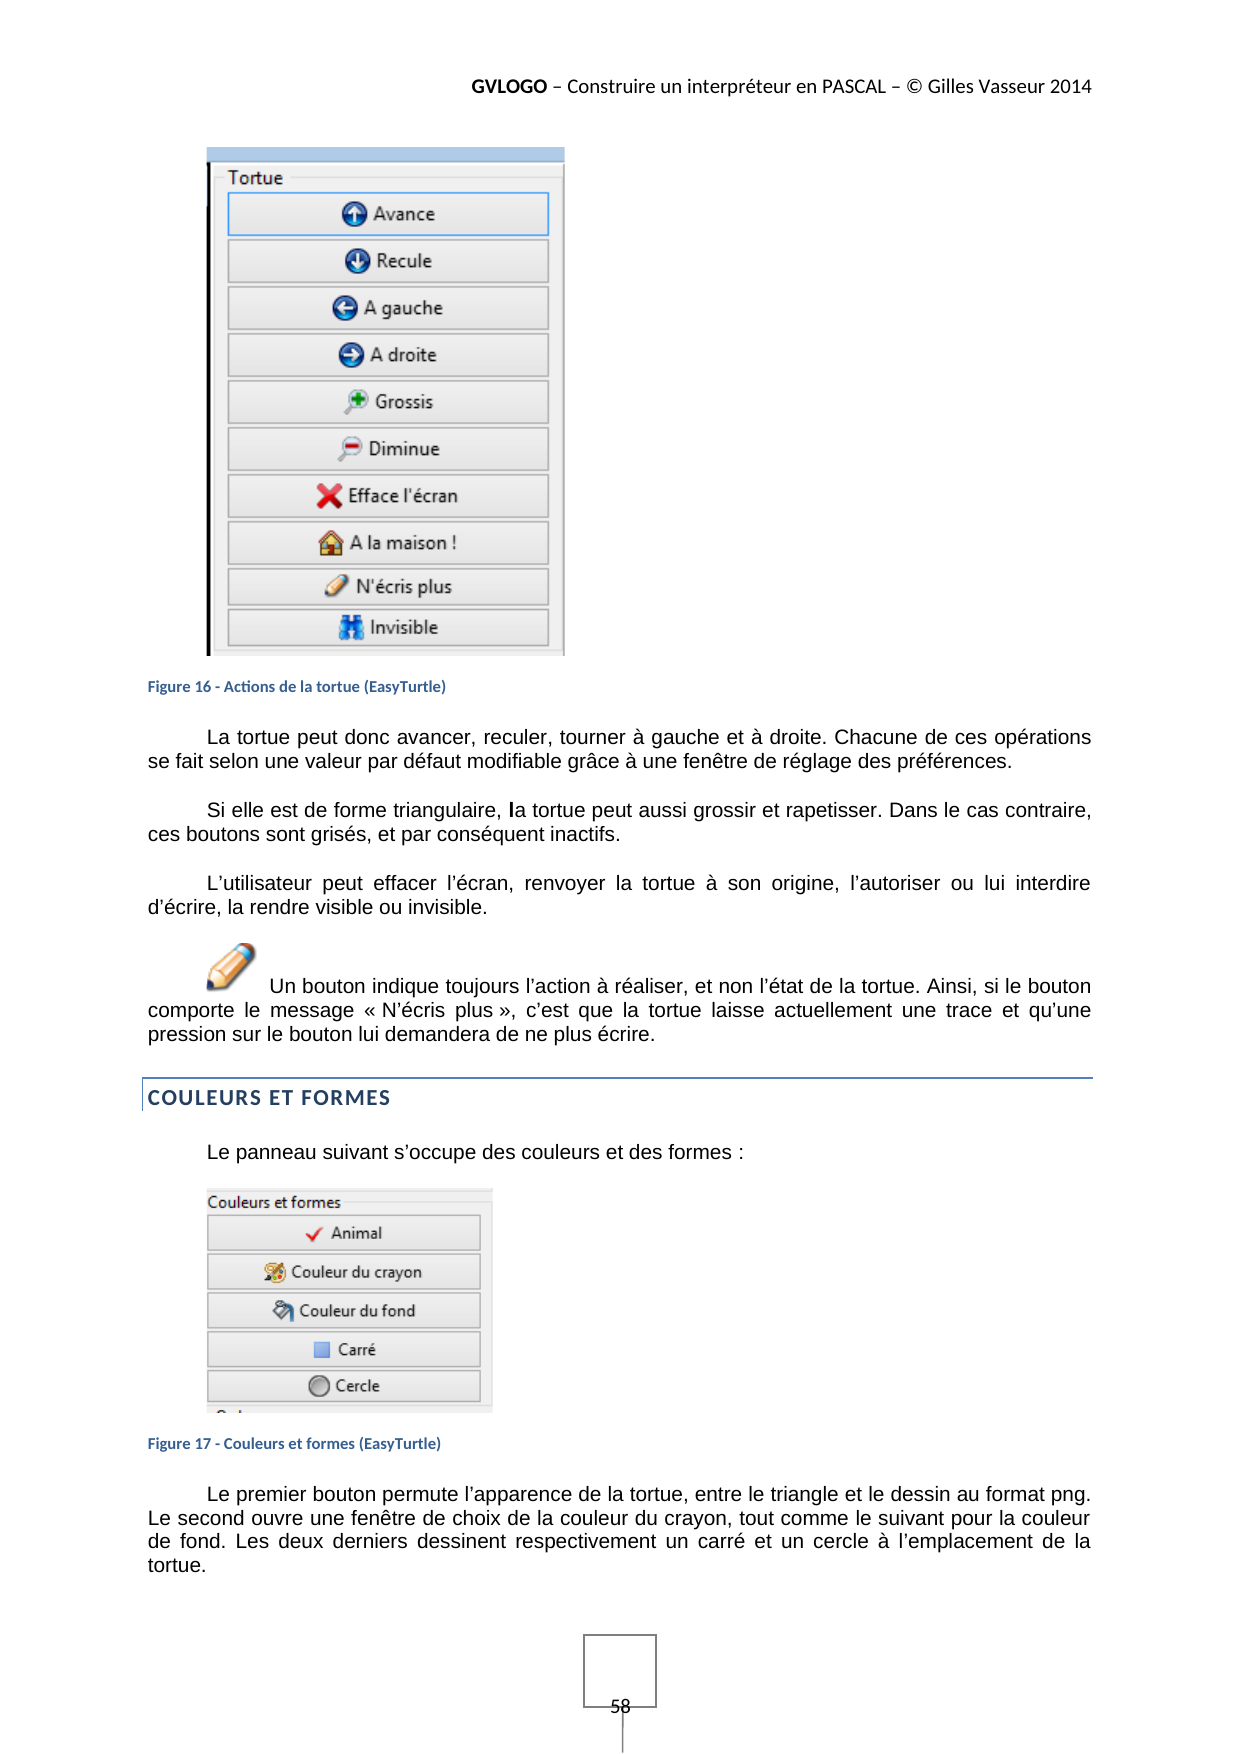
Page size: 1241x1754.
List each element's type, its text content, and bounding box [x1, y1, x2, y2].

text Figure 16 - Actions de la tortue (EasyTurtle) [148, 676, 1093, 697]
text Le panneau suivant s’occupe des couleurs et des formes : [148, 1140, 1093, 1164]
subtitle Couleurs et formes [143, 1079, 1093, 1111]
text Figure 17 - Couleurs et formes (EasyTurtle) [148, 1433, 1093, 1453]
text Le premier bouton permute l’apparence de la tortue, entre le triangle et le dessin au format png. Le second ouvre une fenêtre de choix de la couleur du crayon, tout comme le suivant pour la couleur de fond. Les deux derniers dessinent respectivement un carré et un cercle à l’emplacement de la tortue. [148, 1481, 1093, 1577]
text La tortue peut donc avancer, reculer, tourner à gauche et à droite. Chacune de ces opérations se fait selon une valeur par défaut modifiable grâce à une fenêtre de réglage des préférences. [148, 725, 1093, 773]
text L’utilisateur peut effacer l’écran, renvoyer la tortue à son origine, l’autoriser ou lui interdire d’écrire, la rendre visible ou invisible. [148, 871, 1093, 918]
picture [206, 1188, 493, 1413]
picture [206, 943, 257, 994]
text Un bouton indique toujours l’action à réaliser, et non l’état de la tortue. Ainsi, si le bouton comporte le message « N’écris plus », c’est que la tortue laisse actuellement une trace et qu’une pression sur le bouton lui demandera de ne plus écrire. [148, 943, 1093, 1046]
picture [206, 147, 565, 656]
text Si elle est de forme triangulaire, la tortue peut aussi grossir et rapetisser. Dans le cas contraire, ces boutons sont grisés, et par conséquent inactifs. [148, 798, 1093, 846]
